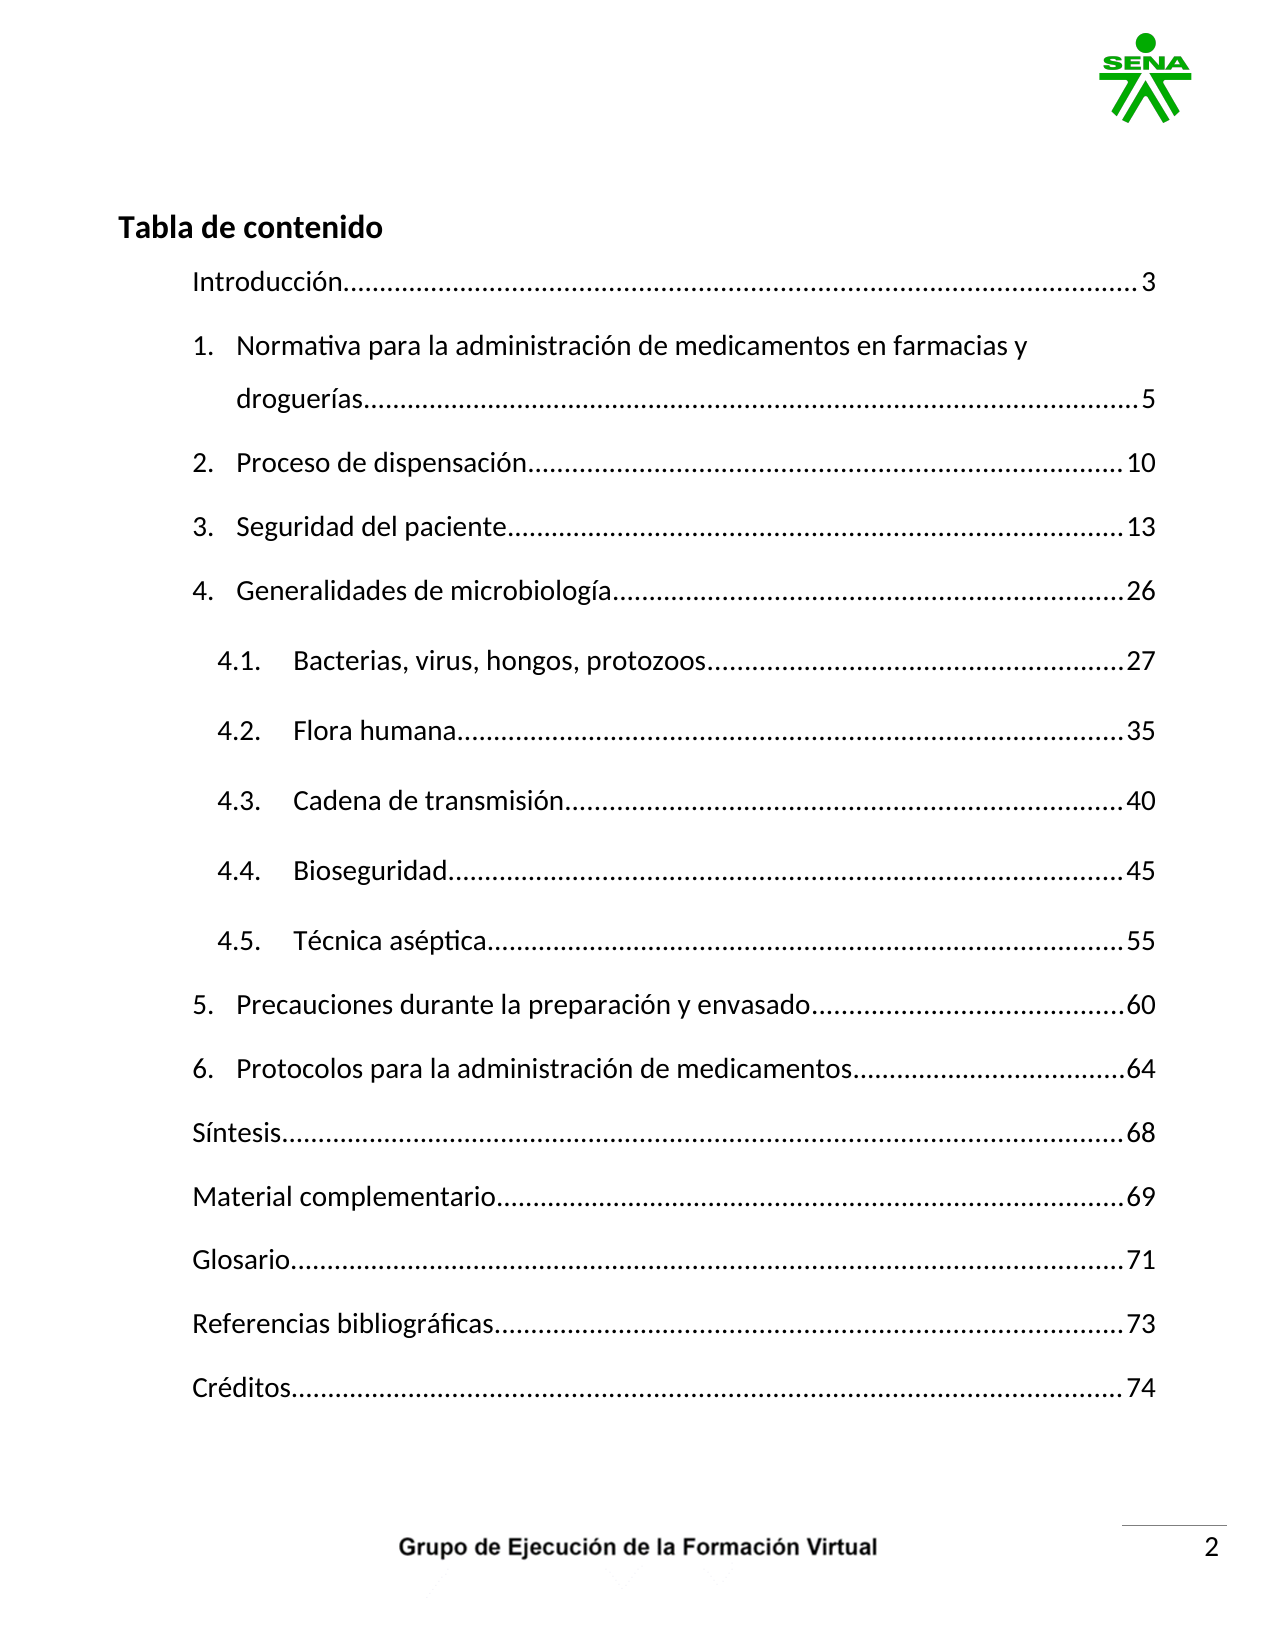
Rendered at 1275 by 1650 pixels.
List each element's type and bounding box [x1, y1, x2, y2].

picture [1099, 33, 1192, 123]
picture [0, 1486, 1275, 1598]
